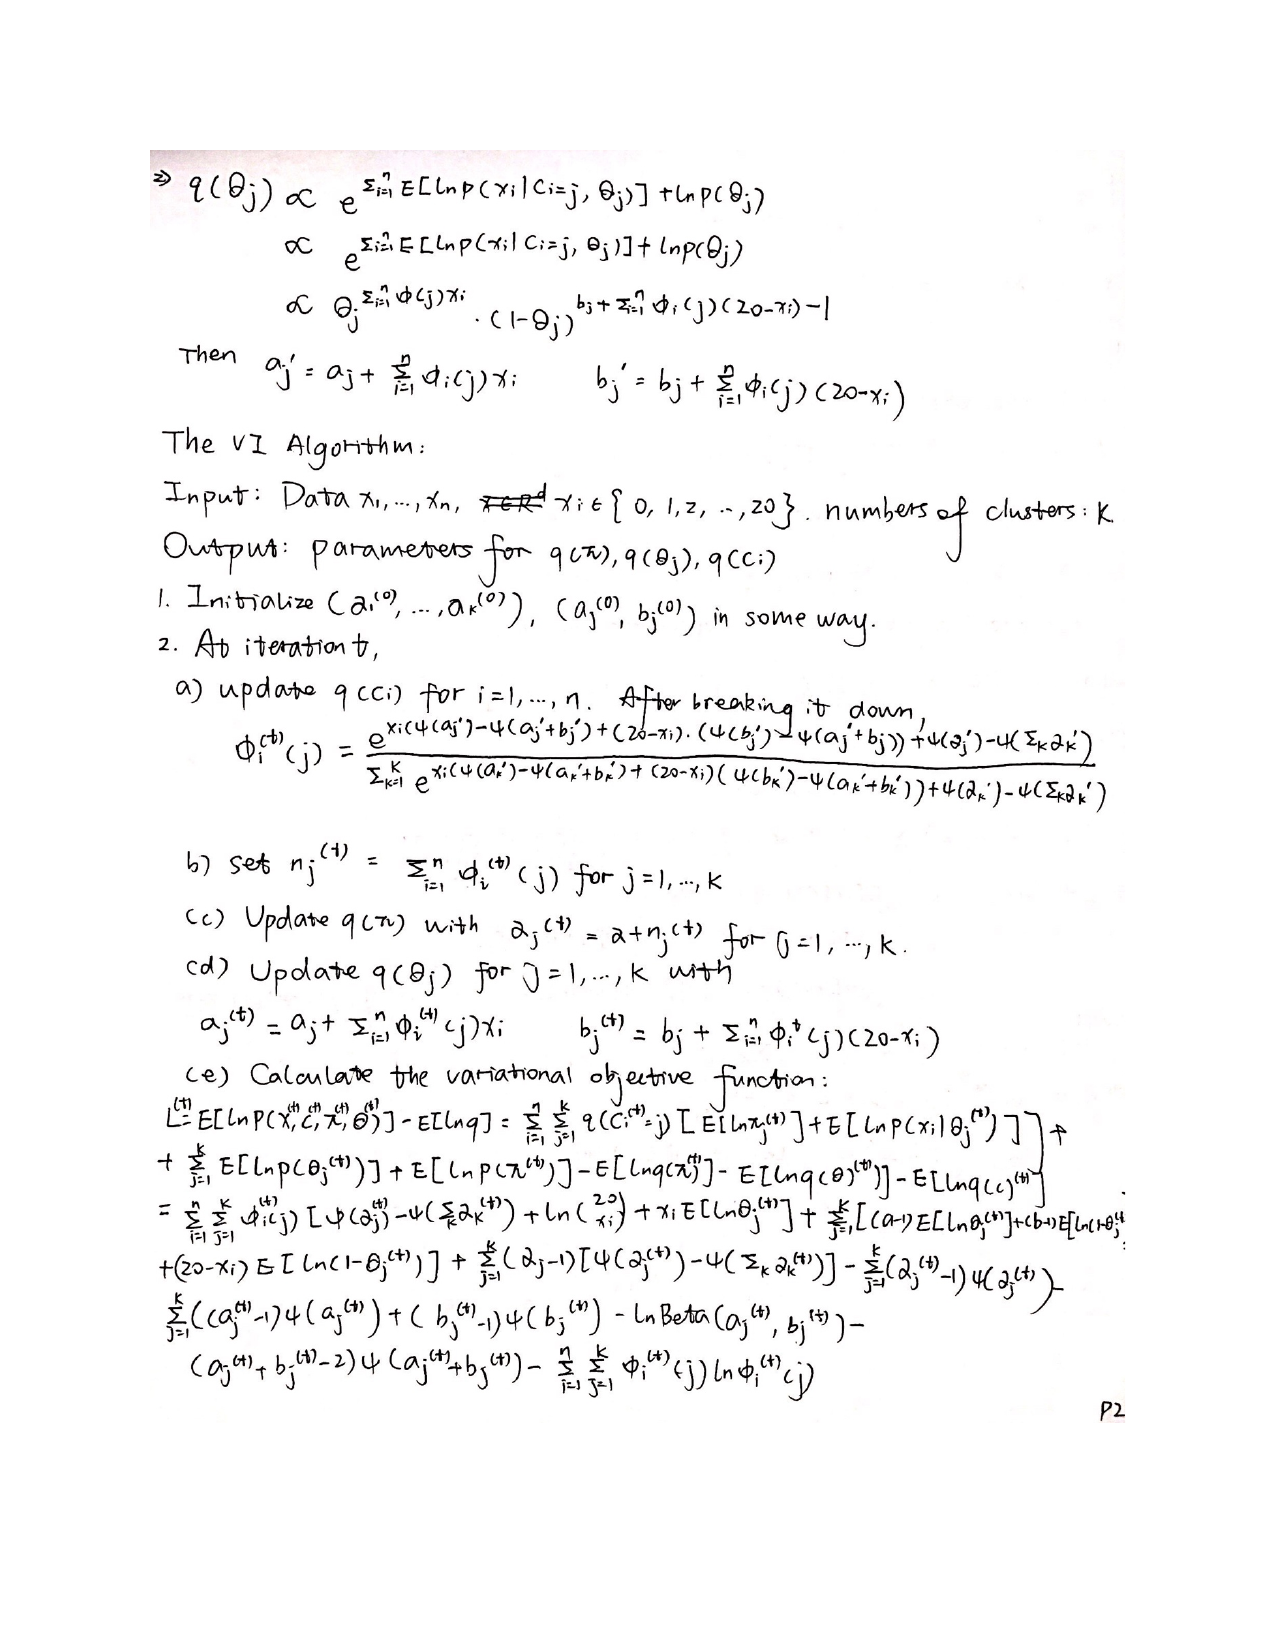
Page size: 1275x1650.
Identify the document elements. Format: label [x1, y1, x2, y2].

picture [150, 150, 1125, 1423]
